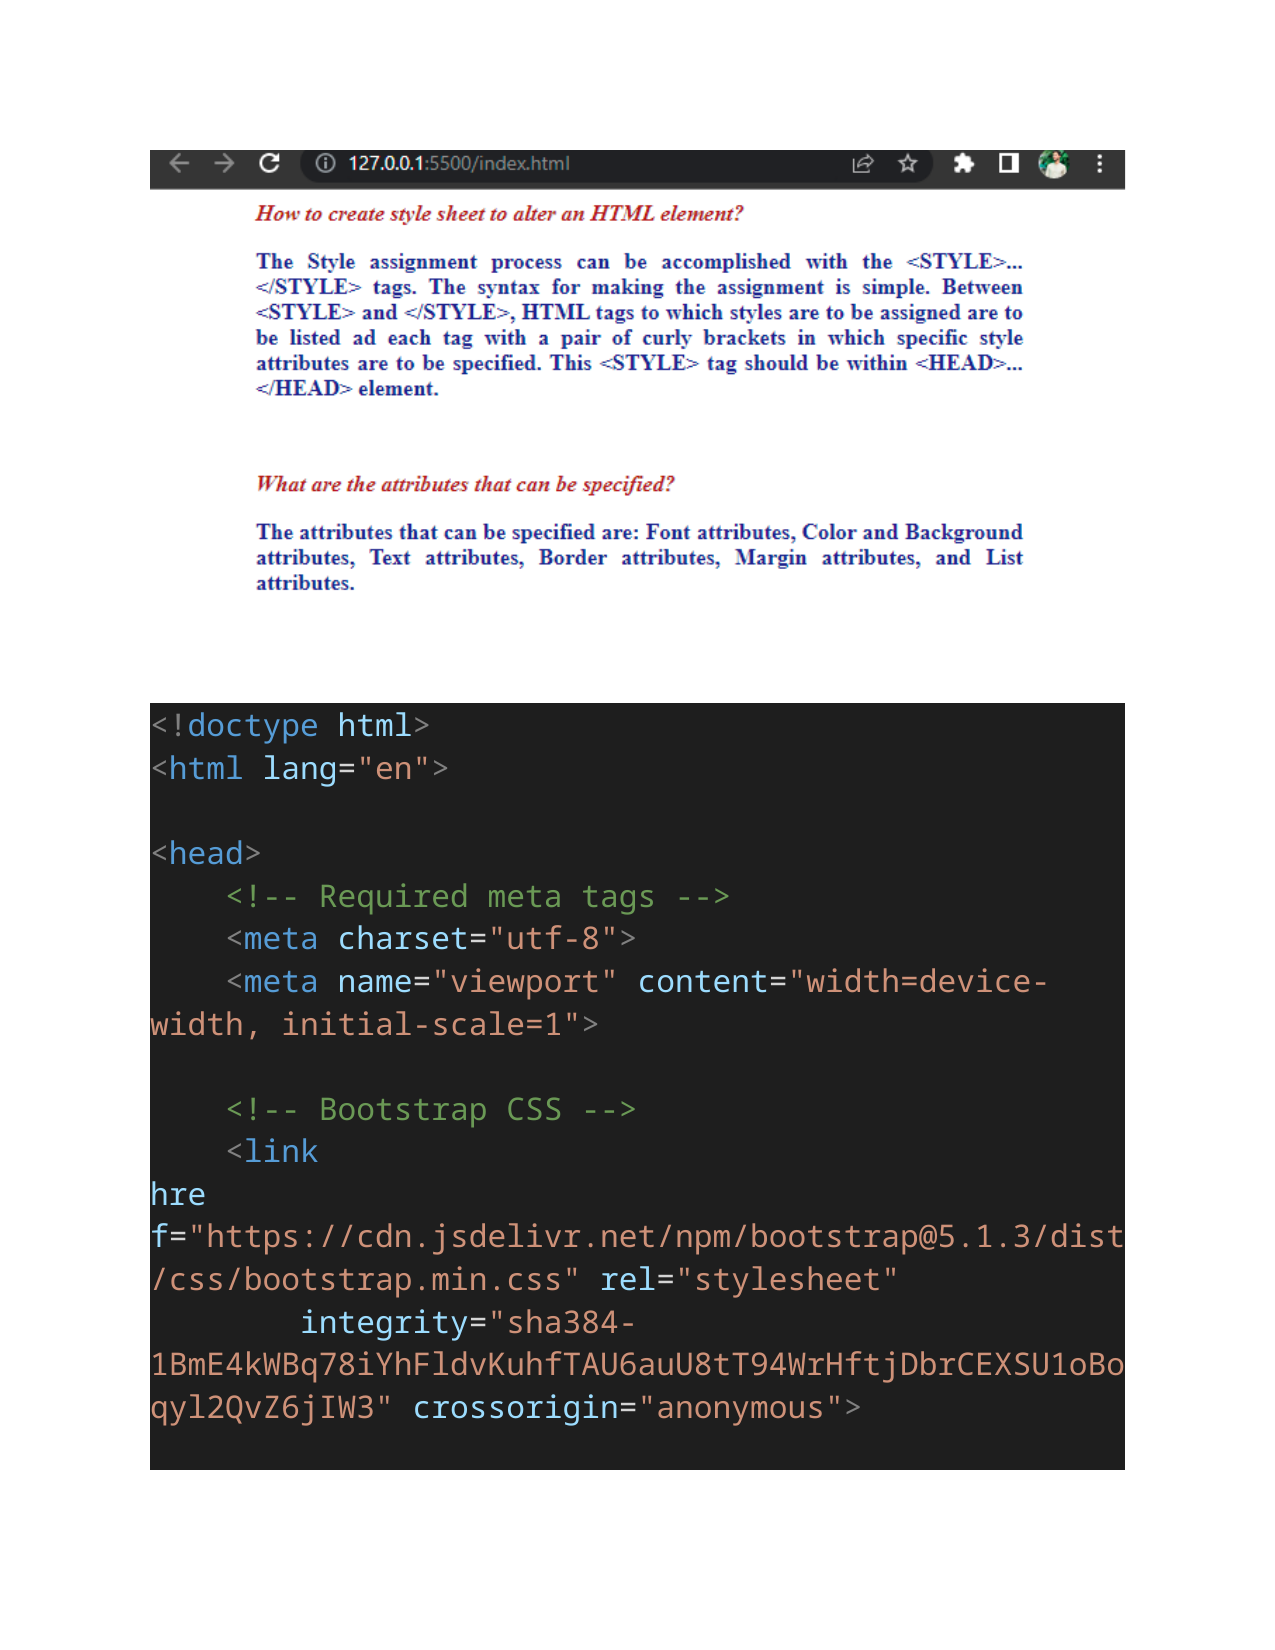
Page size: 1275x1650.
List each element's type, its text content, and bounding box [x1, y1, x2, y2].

text <meta name="viewport" content="width=device-width, initial-scale=1"> [150, 959, 1125, 1044]
text <!-- Bootstrap CSS --> [150, 1087, 1125, 1129]
text <!doctype html> [150, 703, 1125, 746]
text <head> [150, 831, 1125, 874]
text <!-- Required meta tags --> [150, 874, 1125, 916]
text <link href="https://cdn.jsdelivr.net/npm/bootstrap@5.1.3/dist/css/bootstrap.min.css" rel="stylesheet" [150, 1129, 1125, 1300]
text <meta charset="utf-8"> [150, 916, 1125, 959]
picture [150, 150, 1125, 638]
text <html lang="en"> [150, 746, 1125, 788]
text integrity="sha384-1BmE4kWBq78iYhFldvKuhfTAU6auU8tT94WrHftjDbrCEXSU1oBoqyl2QvZ6jIW3" crossorigin="anonymous"> [150, 1300, 1125, 1427]
